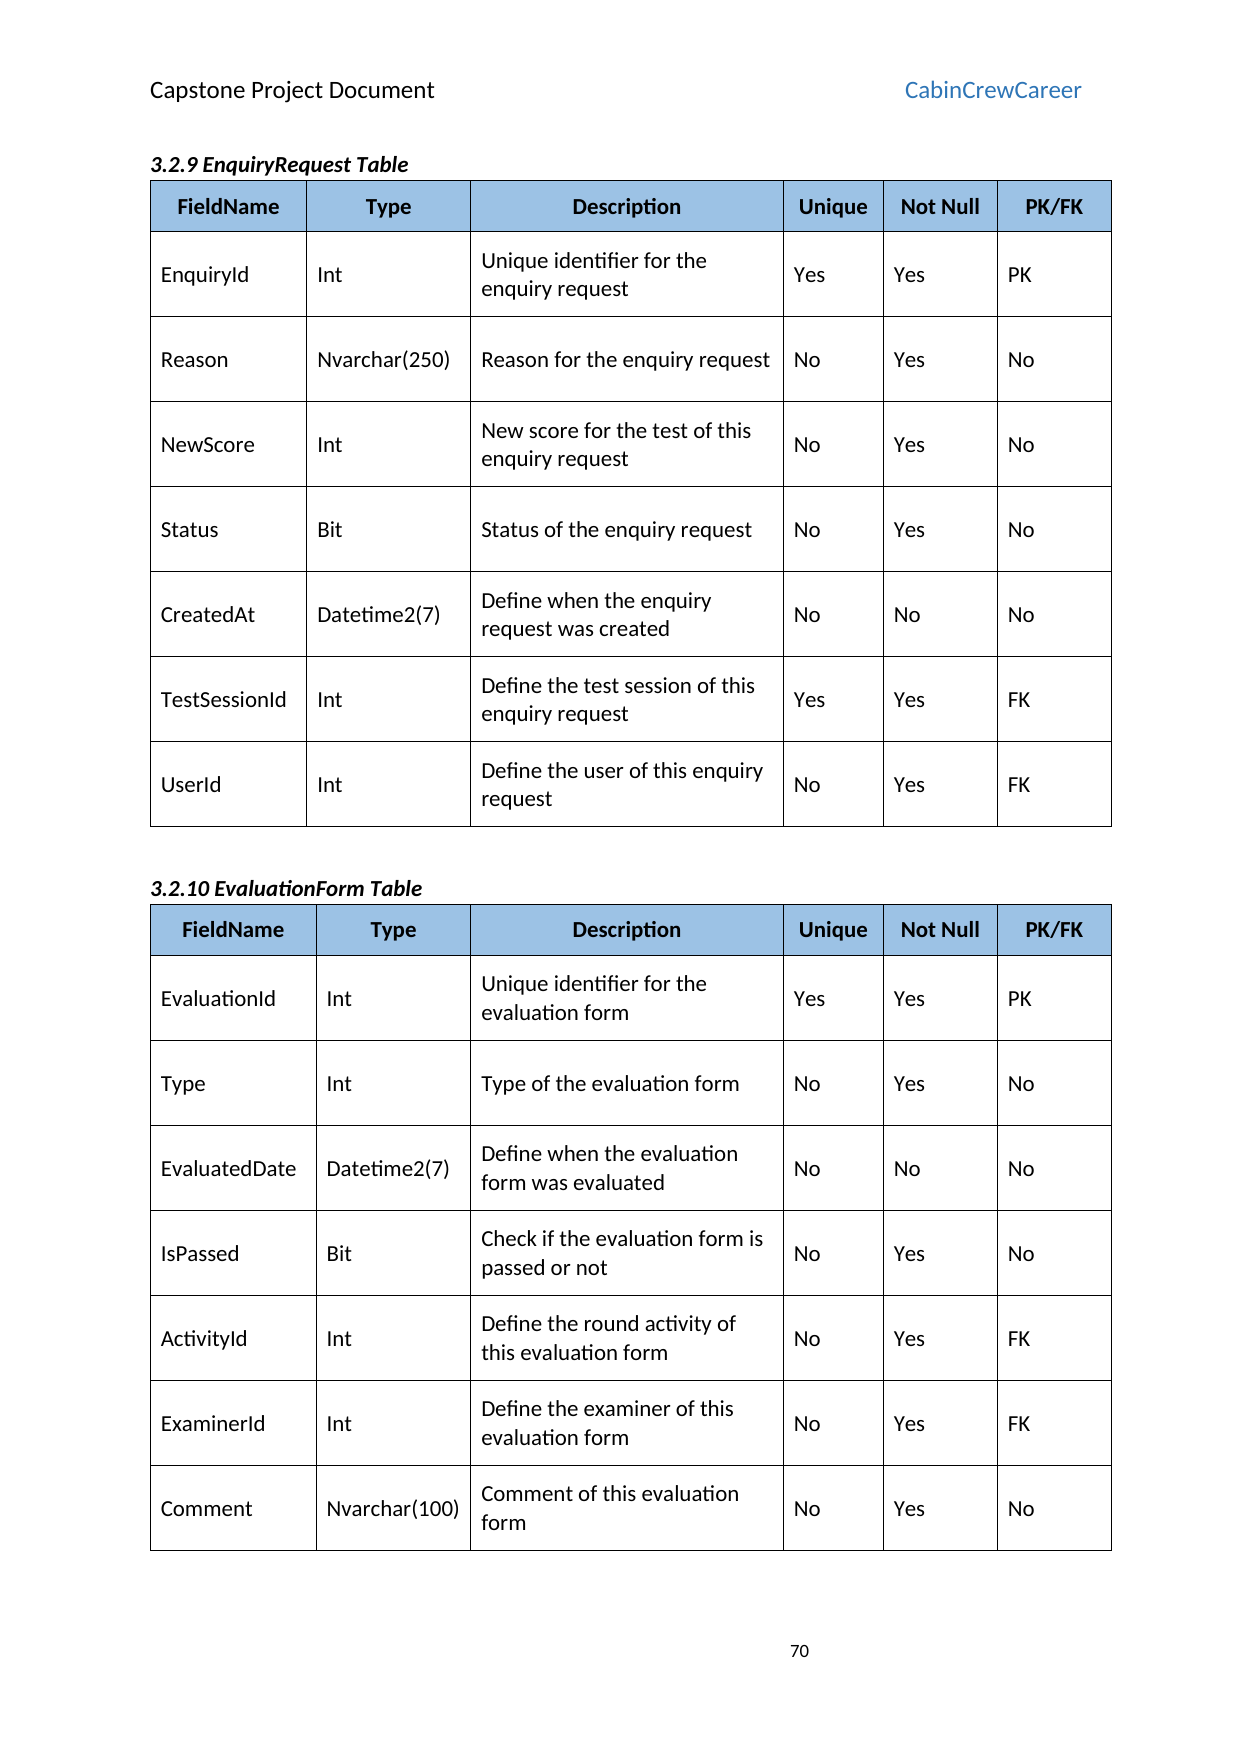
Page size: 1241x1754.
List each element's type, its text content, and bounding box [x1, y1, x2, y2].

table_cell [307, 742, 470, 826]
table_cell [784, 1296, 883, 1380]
subtitle 3.2.10 EvaluationForm Table [150, 874, 1090, 902]
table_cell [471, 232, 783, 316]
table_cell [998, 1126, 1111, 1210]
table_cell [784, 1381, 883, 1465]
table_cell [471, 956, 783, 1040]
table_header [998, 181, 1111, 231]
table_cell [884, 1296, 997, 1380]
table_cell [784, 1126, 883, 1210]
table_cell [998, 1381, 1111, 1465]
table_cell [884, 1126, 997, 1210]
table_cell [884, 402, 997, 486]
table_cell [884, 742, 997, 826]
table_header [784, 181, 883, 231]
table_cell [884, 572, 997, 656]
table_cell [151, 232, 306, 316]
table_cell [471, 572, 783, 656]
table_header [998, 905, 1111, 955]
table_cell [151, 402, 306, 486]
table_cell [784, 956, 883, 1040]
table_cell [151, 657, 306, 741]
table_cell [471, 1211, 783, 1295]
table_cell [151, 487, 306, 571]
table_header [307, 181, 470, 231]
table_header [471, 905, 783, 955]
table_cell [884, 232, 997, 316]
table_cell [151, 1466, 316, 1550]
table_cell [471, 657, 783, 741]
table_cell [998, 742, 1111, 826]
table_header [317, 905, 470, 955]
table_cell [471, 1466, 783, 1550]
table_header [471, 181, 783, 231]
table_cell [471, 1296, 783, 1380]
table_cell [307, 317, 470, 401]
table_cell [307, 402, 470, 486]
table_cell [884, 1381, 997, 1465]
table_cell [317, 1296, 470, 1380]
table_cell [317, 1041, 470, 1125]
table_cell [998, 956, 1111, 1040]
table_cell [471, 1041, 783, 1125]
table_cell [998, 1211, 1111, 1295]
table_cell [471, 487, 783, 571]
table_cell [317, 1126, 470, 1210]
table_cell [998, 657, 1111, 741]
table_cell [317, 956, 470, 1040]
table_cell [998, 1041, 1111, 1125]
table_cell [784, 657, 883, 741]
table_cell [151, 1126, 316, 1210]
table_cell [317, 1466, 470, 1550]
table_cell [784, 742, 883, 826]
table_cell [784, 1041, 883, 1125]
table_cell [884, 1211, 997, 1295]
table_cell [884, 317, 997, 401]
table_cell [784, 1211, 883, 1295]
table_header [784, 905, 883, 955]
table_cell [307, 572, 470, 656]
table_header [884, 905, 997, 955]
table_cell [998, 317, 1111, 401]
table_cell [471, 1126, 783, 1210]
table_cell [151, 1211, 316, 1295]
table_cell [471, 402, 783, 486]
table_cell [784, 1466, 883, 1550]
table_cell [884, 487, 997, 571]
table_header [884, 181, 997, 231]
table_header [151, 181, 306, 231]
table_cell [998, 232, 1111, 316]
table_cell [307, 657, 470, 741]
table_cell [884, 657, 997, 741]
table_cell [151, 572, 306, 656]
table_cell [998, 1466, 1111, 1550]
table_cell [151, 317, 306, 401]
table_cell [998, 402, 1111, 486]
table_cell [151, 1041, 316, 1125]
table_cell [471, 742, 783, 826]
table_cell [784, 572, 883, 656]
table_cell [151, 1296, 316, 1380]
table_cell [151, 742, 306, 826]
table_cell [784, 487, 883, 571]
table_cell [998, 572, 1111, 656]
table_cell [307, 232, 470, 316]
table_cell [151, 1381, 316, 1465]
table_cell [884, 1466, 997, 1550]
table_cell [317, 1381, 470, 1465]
subtitle 3.2.9 EnquiryRequest Table [150, 150, 1090, 178]
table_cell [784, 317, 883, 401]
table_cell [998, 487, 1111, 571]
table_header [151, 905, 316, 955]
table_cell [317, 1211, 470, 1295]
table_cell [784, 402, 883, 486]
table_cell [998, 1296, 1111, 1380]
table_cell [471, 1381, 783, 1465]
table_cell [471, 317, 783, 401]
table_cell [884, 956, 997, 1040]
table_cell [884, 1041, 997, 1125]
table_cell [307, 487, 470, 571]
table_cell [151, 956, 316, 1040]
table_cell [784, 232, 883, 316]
